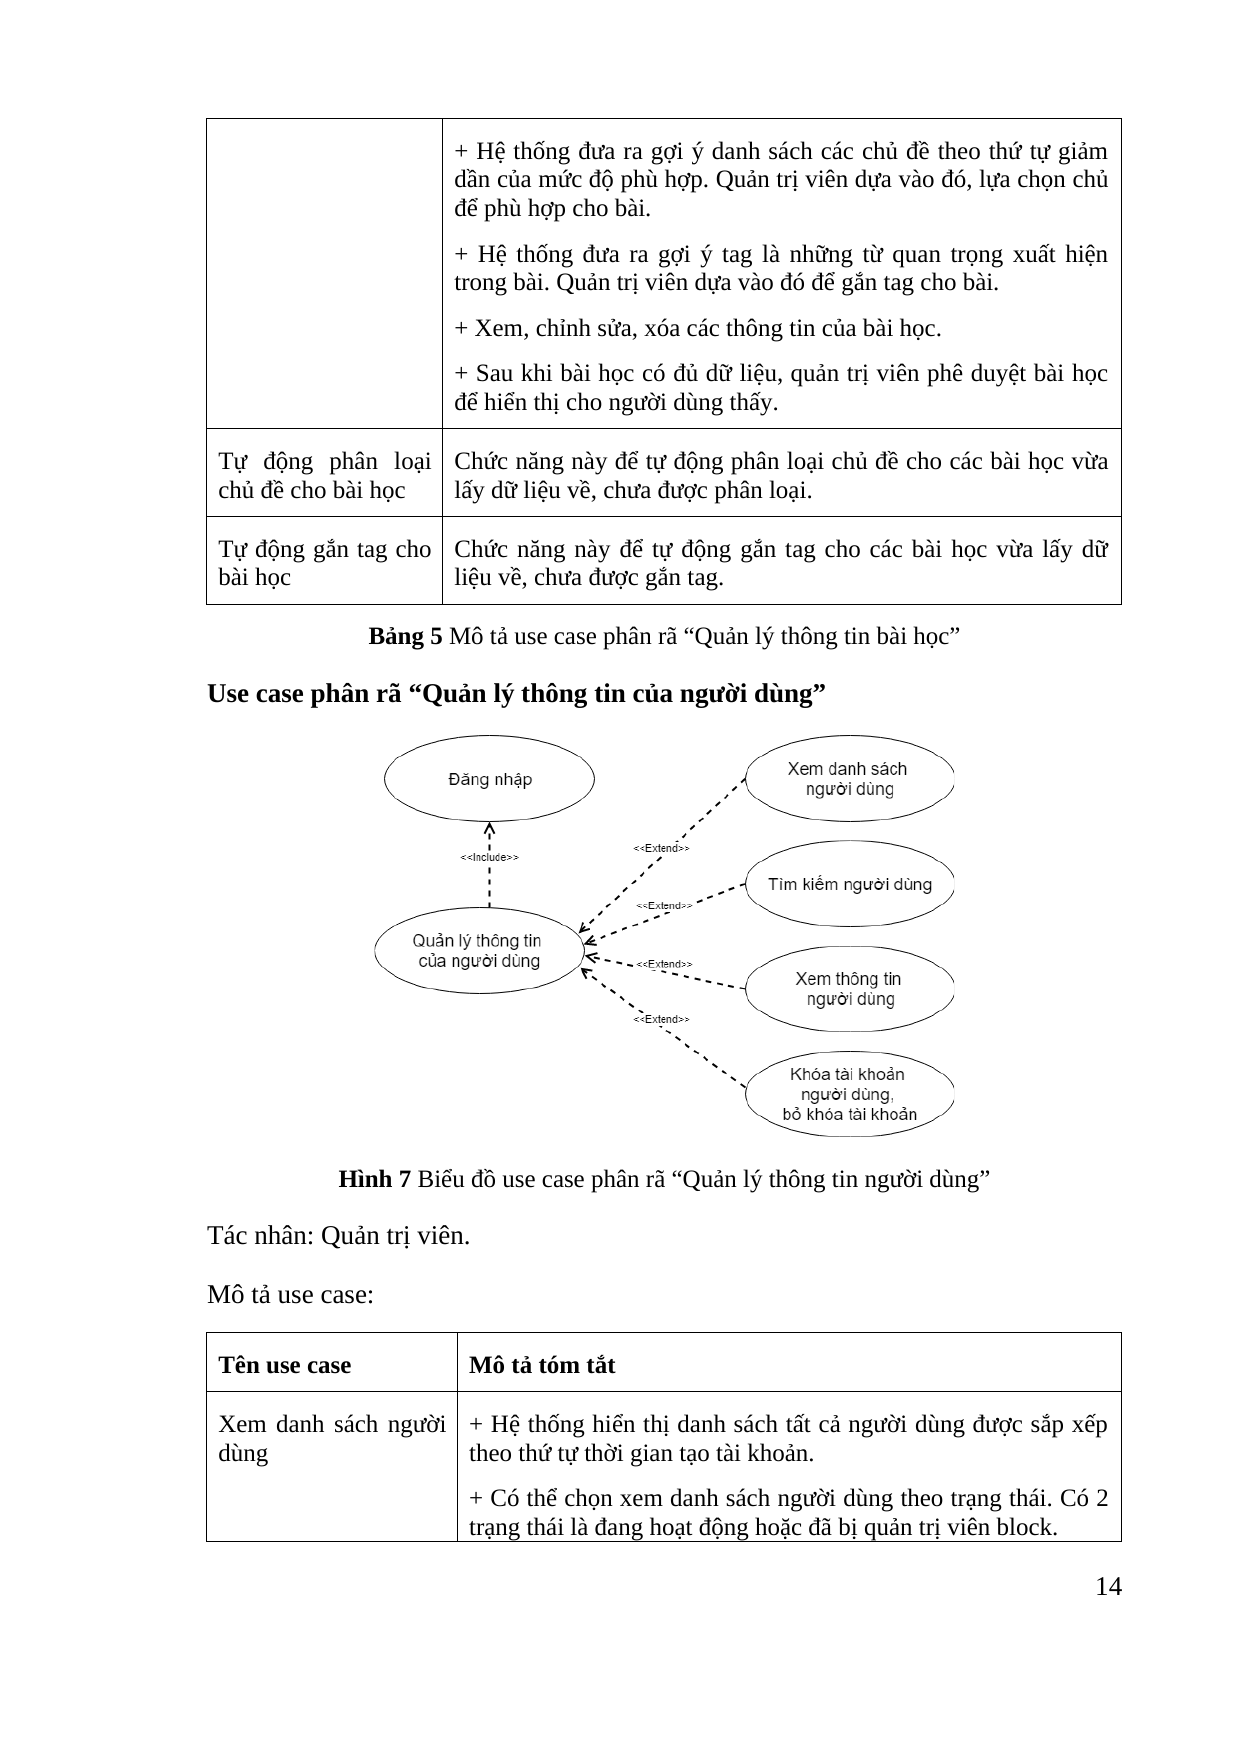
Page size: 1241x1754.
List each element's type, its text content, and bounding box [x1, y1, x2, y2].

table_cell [207, 119, 442, 428]
table_cell + Hệ thống hiển thị danh sách tất cả người dùng được sắp xếp theo thứ tự thời gian tạo tài khoản. + Có thể chọn xem danh sách người dùng theo trạng thái. Có 2 trạng thái là đang hoạt động hoặc đã bị quản trị viên block. [458, 1392, 1121, 1541]
table_cell Tự động gắn tag cho bài học [207, 517, 442, 604]
table_cell Tự động phân loại chủ đề cho bài học [207, 429, 442, 516]
table_cell Chức năng này để tự động gắn tag cho các bài học vừa lấy dữ liệu về, chưa được gắn tag. [443, 517, 1121, 604]
table_cell Xem danh sách người dùng [207, 1392, 457, 1541]
text Mô tả use case: [207, 1278, 1122, 1309]
table_cell Chức năng này để tự động phân loại chủ đề cho các bài học vừa lấy dữ liệu về, chưa được phân loại. [443, 429, 1121, 516]
table_header Mô tả tóm tắt [458, 1333, 1121, 1391]
text Bảng 5 Mô tả use case phân rã “Quản lý thông tin bài học” [207, 621, 1122, 650]
text Tác nhân: Quản trị viên. [207, 1219, 1122, 1250]
table_header Tên use case [207, 1333, 457, 1391]
picture [374, 735, 955, 1137]
text Use case phân rã “Quản lý thông tin của người dùng” [207, 677, 1122, 708]
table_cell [443, 119, 1121, 428]
text Hình 7 Biểu đồ use case phân rã “Quản lý thông tin người dùng” [207, 1164, 1122, 1192]
